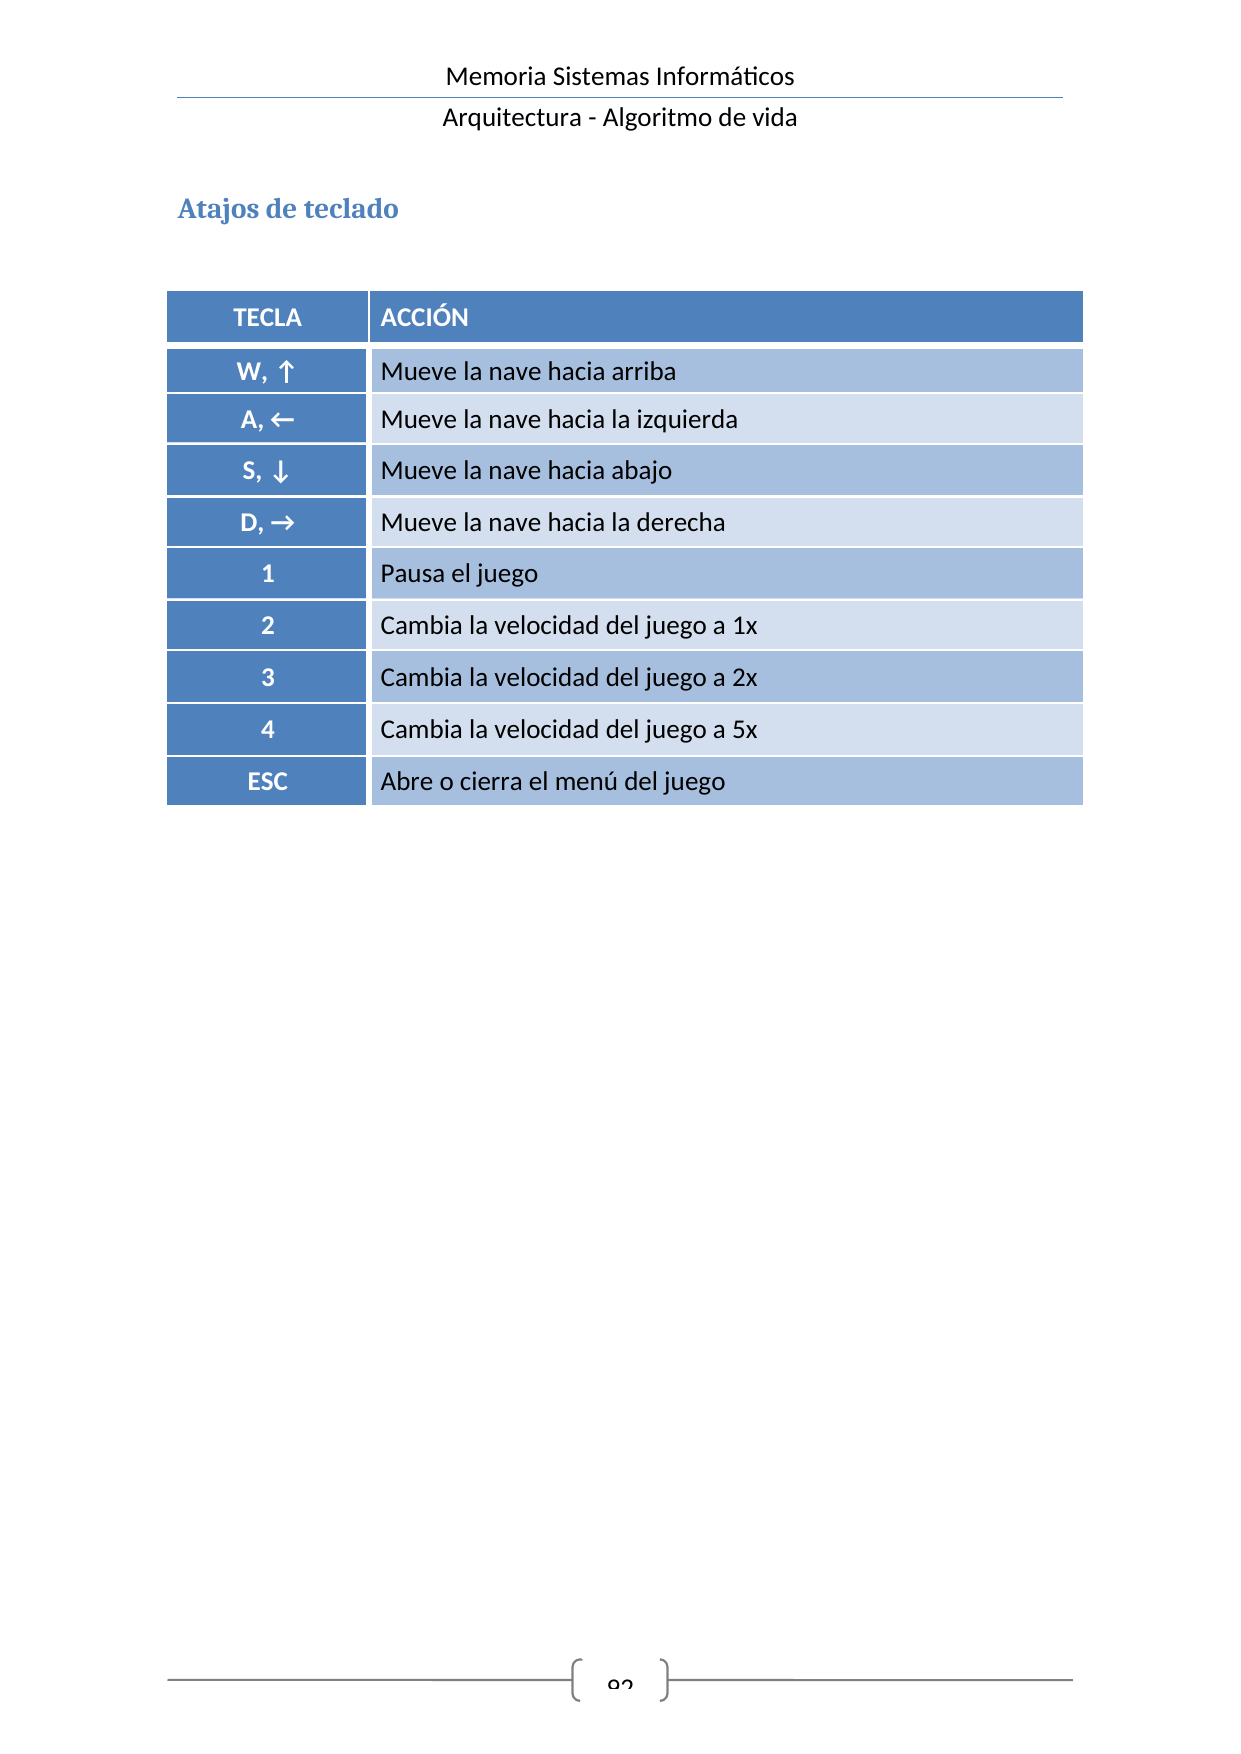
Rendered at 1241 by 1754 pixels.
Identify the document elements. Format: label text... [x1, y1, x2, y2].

table_cell 3 [167, 651, 366, 702]
table_cell 4 [167, 704, 366, 755]
table_cell Mueve la nave hacia abajo [372, 445, 1083, 495]
table_cell S, ↓ [167, 445, 366, 495]
table_cell W, ↑ [167, 349, 366, 392]
table_cell 2 [167, 601, 366, 649]
table_cell Cambia la velocidad del juego a 1x [372, 601, 1083, 649]
table_cell Cambia la velocidad del juego a 5x [372, 704, 1083, 755]
table_cell Pausa el juego [372, 548, 1083, 598]
table_cell Mueve la nave hacia la izquierda [372, 394, 1083, 442]
table_header ACCIÓN [370, 291, 1083, 342]
table_header TECLA [167, 291, 368, 342]
table_cell D, → [167, 498, 366, 546]
table_cell Abre o cierra el menú del juego [372, 757, 1083, 805]
table_cell Cambia la velocidad del juego a 2x [372, 651, 1083, 702]
subtitle Atajos de teclado [177, 192, 1063, 225]
table_cell A, ← [167, 394, 366, 442]
table_cell ESC [167, 757, 366, 805]
table_cell Mueve la nave hacia arriba [372, 349, 1083, 392]
table_cell 1 [167, 548, 366, 598]
table_cell Mueve la nave hacia la derecha [372, 498, 1083, 546]
